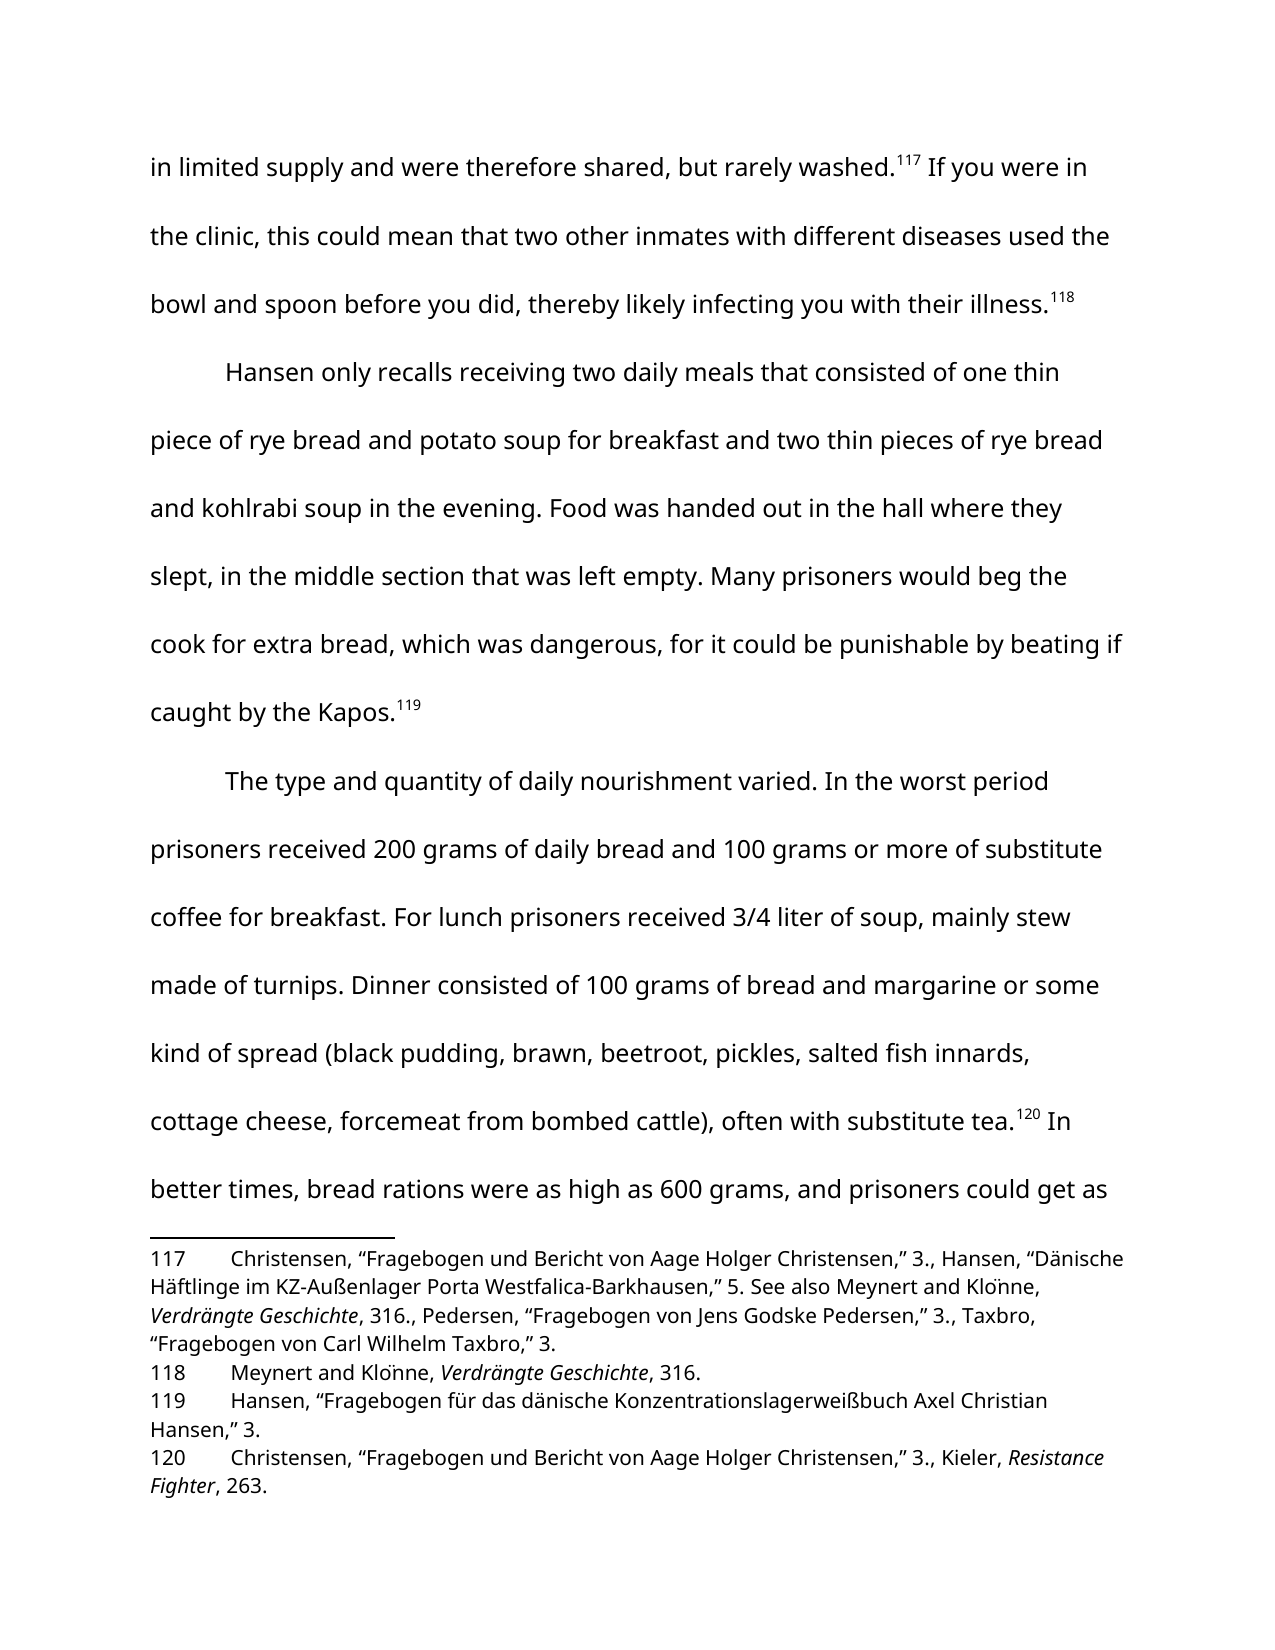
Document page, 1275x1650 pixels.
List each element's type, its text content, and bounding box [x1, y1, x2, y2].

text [150, 150, 1125, 320]
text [150, 763, 1125, 1206]
text Hansen only recalls receiving two daily meals that consisted of one thin piece of rye bread and potato soup for breakfast and two thin pieces of rye bread and kohlrabi soup in the evening. Food was handed out in the hall where they slept, in the middle section that was left empty. Many prisoners would beg the cook for extra bread, which was dangerous, for it could be punishable by beating if caught by the Kapos. [150, 354, 1125, 729]
